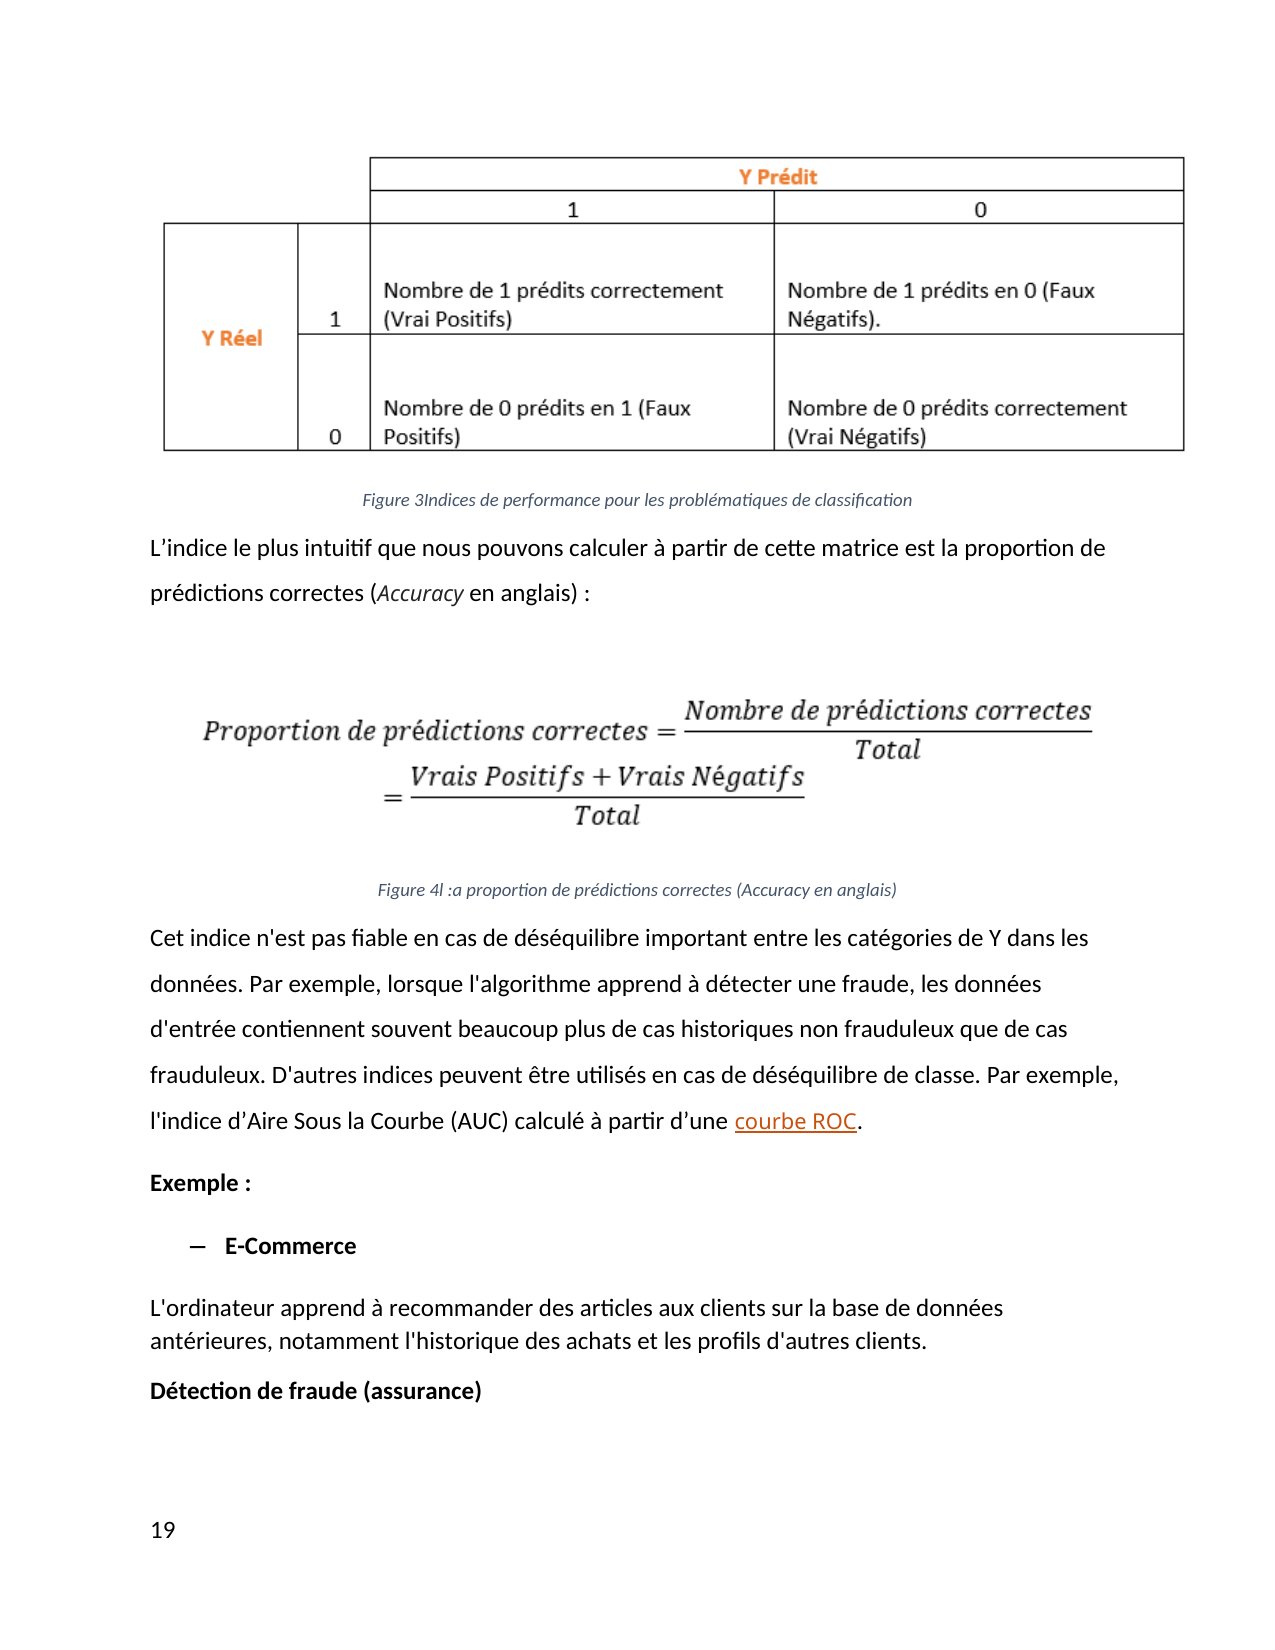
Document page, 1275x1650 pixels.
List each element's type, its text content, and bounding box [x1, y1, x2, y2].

text Figure 3Indices de performance pour les problématiques de classification [150, 488, 1125, 511]
picture [150, 640, 1130, 847]
text Figure 4l :a proportion de prédictions correctes (Accuracy en anglais) [150, 878, 1125, 901]
list E-Commerce [187, 1230, 1125, 1261]
picture [150, 150, 1200, 469]
text L’indice le plus intuitif que nous pouvons calculer à partir de cette matrice est la proportion de prédictions correctes (Accuracy en anglais) : [150, 532, 1125, 608]
text Cet indice n'est pas fiable en cas de déséquilibre important entre les catégories de Y dans les données. Par exemple, lorsque l'algorithme apprend à détecter une fraude, les données d'entrée contiennent souvent beaucoup plus de cas historiques non frauduleux que de cas frauduleux. D'autres indices peuvent être utilisés en cas de déséquilibre de classe. Par exemple, l'indice d’Aire Sous la Courbe (AUC) calculé à partir d’une courbe ROC. [150, 922, 1125, 1136]
text Détection de fraude (assurance) [150, 1375, 1125, 1405]
text Exemple : [150, 1168, 1125, 1198]
text L'ordinateur apprend à recommander des articles aux clients sur la base de données antérieures, notamment l'historique des achats et les profils d'autres clients. [150, 1292, 1125, 1356]
